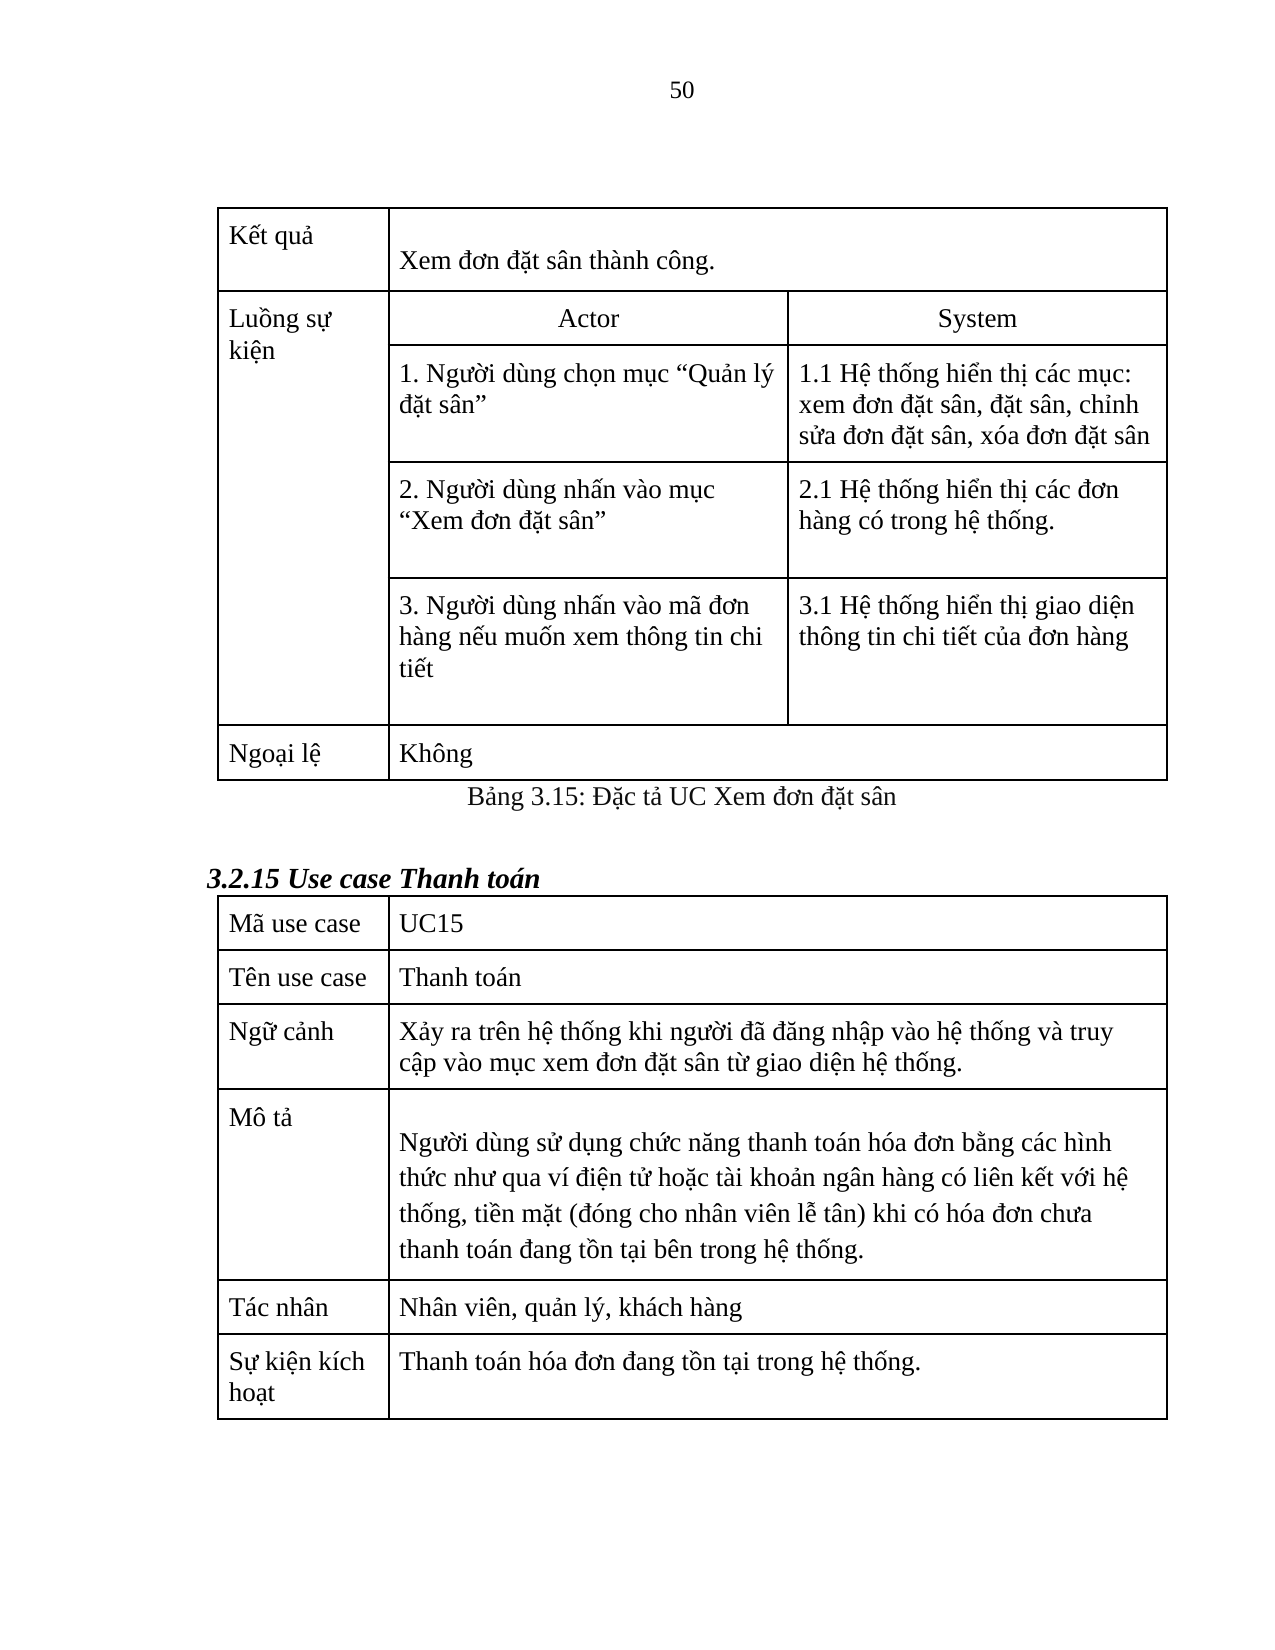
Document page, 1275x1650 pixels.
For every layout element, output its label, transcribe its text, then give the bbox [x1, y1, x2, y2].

table_header UC15 [390, 897, 1166, 949]
table_cell Thanh toán [390, 951, 1166, 1003]
table_cell 2.1 Hệ thống hiển thị các đơn hàng có trong hệ thống. [789, 463, 1166, 577]
table_cell Sự kiện kích hoạt [219, 1335, 388, 1418]
table_cell Tên use case [219, 951, 388, 1003]
table_cell Kết quả [219, 209, 388, 290]
table_cell Tác nhân [219, 1281, 388, 1333]
table_cell Ngữ cảnh [219, 1005, 388, 1088]
table_cell Mô tả [219, 1090, 388, 1279]
table_cell System [789, 292, 1166, 344]
table_header Mã use case [219, 897, 388, 949]
table_cell 3. Người dùng nhấn vào mã đơn hàng nếu muốn xem thông tin chi tiết [390, 579, 787, 724]
subtitle 3.2.15 Use case Thanh toán [207, 861, 1157, 895]
table_cell Actor [390, 292, 787, 344]
table_cell Người dùng sử dụng chức năng thanh toán hóa đơn bằng các hình thức như qua ví điện tử hoặc tài khoản ngân hàng có liên kết với hệ thống, tiền mặt (đóng cho nhân viên lễ tân) khi có hóa đơn chưa thanh toán đang tồn tại bên trong hệ thống. [390, 1090, 1166, 1279]
table_cell Xem đơn đặt sân thành công. [390, 209, 1166, 290]
text Bảng 3.15: Đặc tả UC Xem đơn đặt sân [207, 781, 1157, 812]
table_cell Không [390, 726, 1166, 778]
table_cell Luồng sự kiện [219, 292, 388, 724]
table_cell 1.1 Hệ thống hiển thị các mục: xem đơn đặt sân, đặt sân, chỉnh sửa đơn đặt sân, xóa đơn đặt sân [789, 346, 1166, 461]
table_cell 2. Người dùng nhấn vào mục “Xem đơn đặt sân” [390, 463, 787, 577]
table_cell Thanh toán hóa đơn đang tồn tại trong hệ thống. [390, 1335, 1166, 1418]
table_cell Xảy ra trên hệ thống khi người đã đăng nhập vào hệ thống và truy cập vào mục xem đơn đặt sân từ giao diện hệ thống. [390, 1005, 1166, 1088]
table_cell Ngoại lệ [219, 726, 388, 778]
table_cell 1. Người dùng chọn mục “Quản lý đặt sân” [390, 346, 787, 461]
table_cell Nhân viên, quản lý, khách hàng [390, 1281, 1166, 1333]
table_cell 3.1 Hệ thống hiển thị giao diện thông tin chi tiết của đơn hàng [789, 579, 1166, 724]
